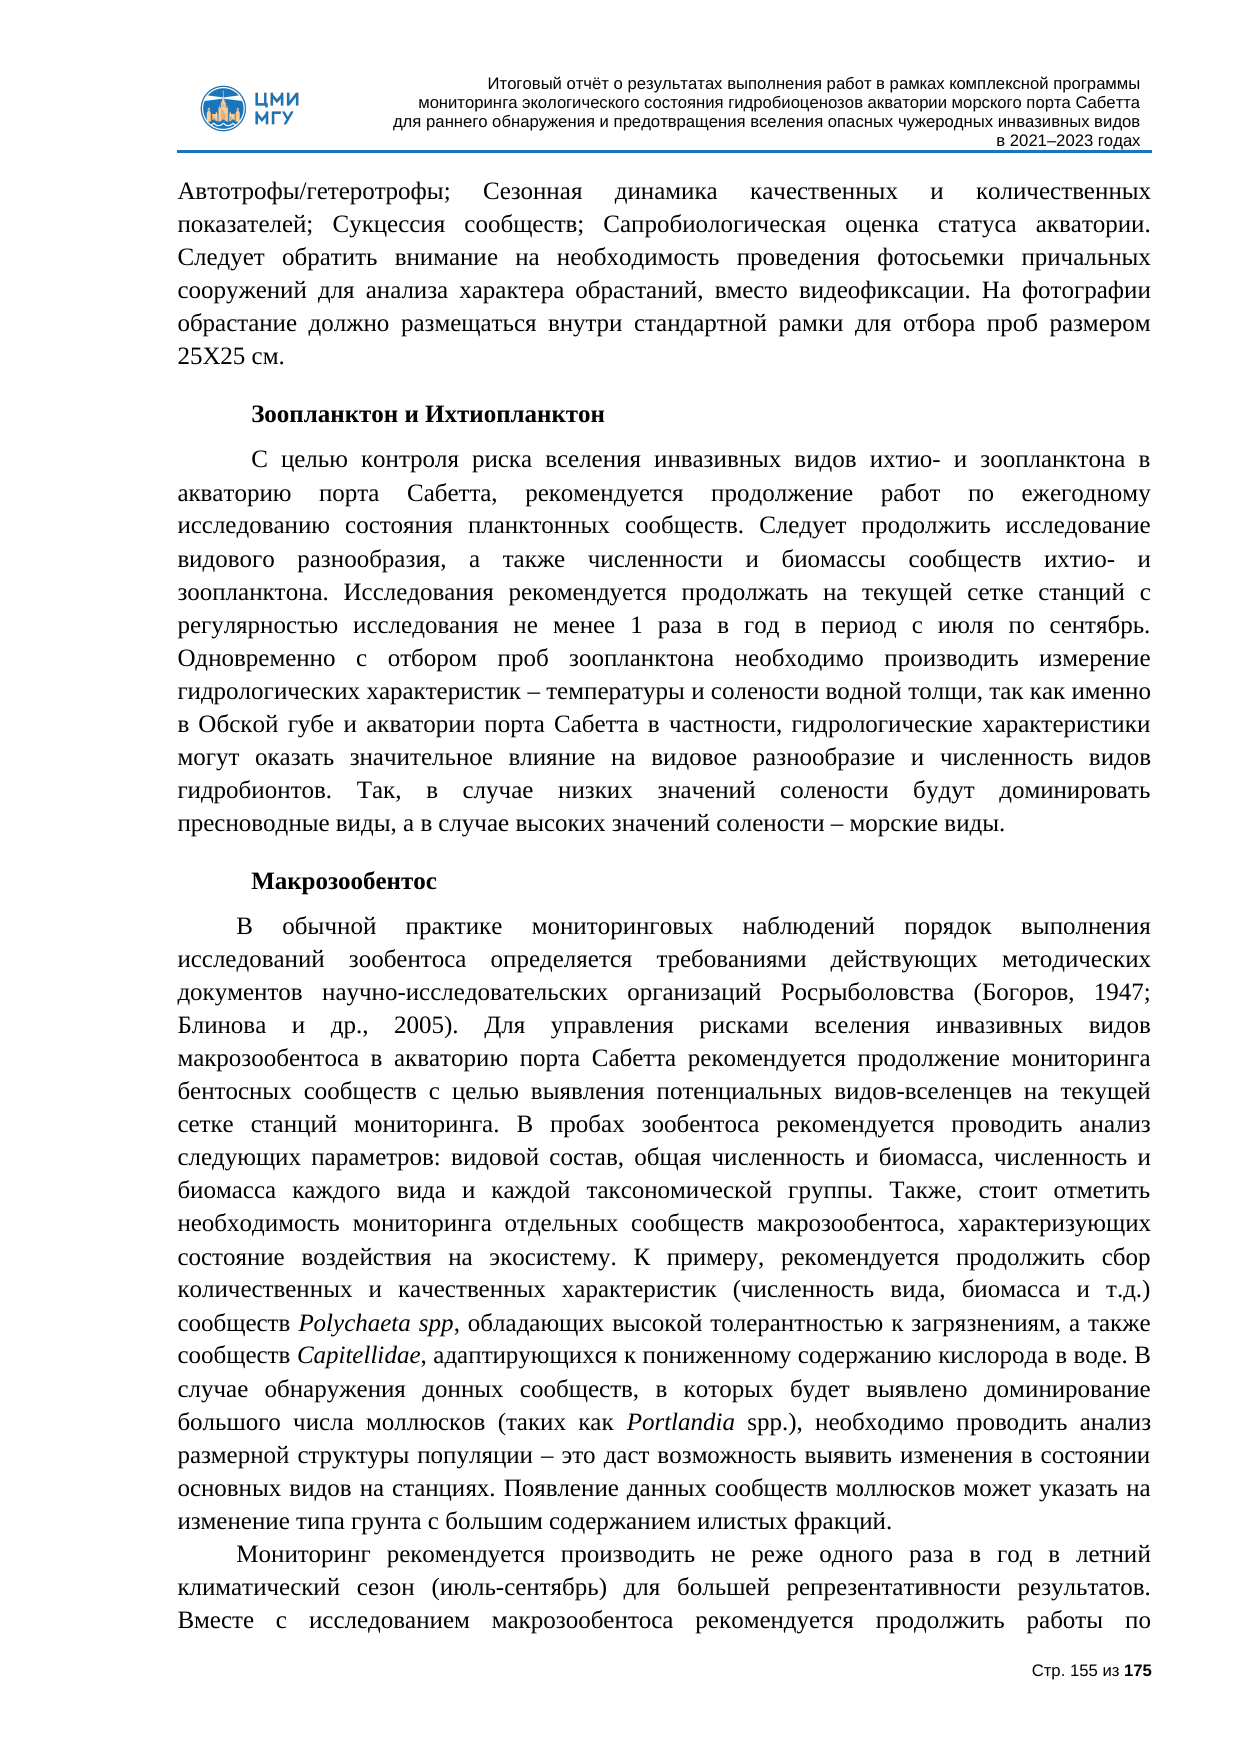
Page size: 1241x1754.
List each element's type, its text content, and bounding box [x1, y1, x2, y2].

text Макрозообентос [177, 866, 1152, 894]
picture [188, 73, 311, 144]
text С целью контроля риска вселения инвазивных видов ихтио- и зоопланктона в акваторию порта Сабетта, рекомендуется продолжение работ по ежегодному исследованию состояния планктонных сообществ. Следует продолжить исследование видового разнообразия, а также численности и биомассы сообществ ихтио- и зоопланктона. Исследования рекомендуется продолжать на текущей сетке станций с регулярностью исследования не менее 1 раза в год в период с июля по сентябрь. Одновременно с отбором проб зоопланктона необходимо производить измерение гидрологических характеристик – температуры и солености водной толщи, так как именно в Обской губе и акватории порта Сабетта в частности, гидрологические характеристики могут оказать значительное влияние на видовое разнообразие и численность видов гидробионтов. Так, в случае низких значений солености будут доминировать пресноводные виды, а в случае высоких значений солености – морские виды. [177, 444, 1152, 837]
text Зоопланктон и Ихтиопланктон [177, 399, 1152, 428]
text В обычной практике мониторинговых наблюдений порядок выполнения исследований зообентоса определяется требованиями действующих методических документов научно-исследовательских организаций Росрыболовства (Богоров, 1947; Блинова и др., 2005). Для управления рисками вселения инвазивных видов макрозообентоса в акваторию порта Сабетта рекомендуется продолжение мониторинга бентосных сообществ с целью выявления потенциальных видов-вселенцев на текущей сетке станций мониторинга. В пробах зообентоса рекомендуется проводить анализ следующих параметров: видовой состав, общая численность и биомасса, численность и биомасса каждого вида и каждой таксономической группы. Также, стоит отметить необходимость мониторинга отдельных сообществ макрозообентоса, характеризующих состояние воздействия на экосистему. К примеру, рекомендуется продолжить сбор количественных и качественных характеристик (численность вида, биомасса и т.д.) сообществ Polychaeta spp, обладающих высокой толерантностью к загрязнениям, а также сообществ Capitellidae, адаптирующихся к пониженному содержанию кислорода в воде. В случае обнаружения донных сообществ, в которых будет выявлено доминирование большого числа моллюсков (таких как Portlandia spp.), необходимо проводить анализ размерной структуры популяции – это даст возможность выявить изменения в состоянии основных видов на станциях. Появление данных сообществ моллюсков может указать на изменение типа грунта с большим содержанием илистых фракций. [177, 911, 1152, 1534]
